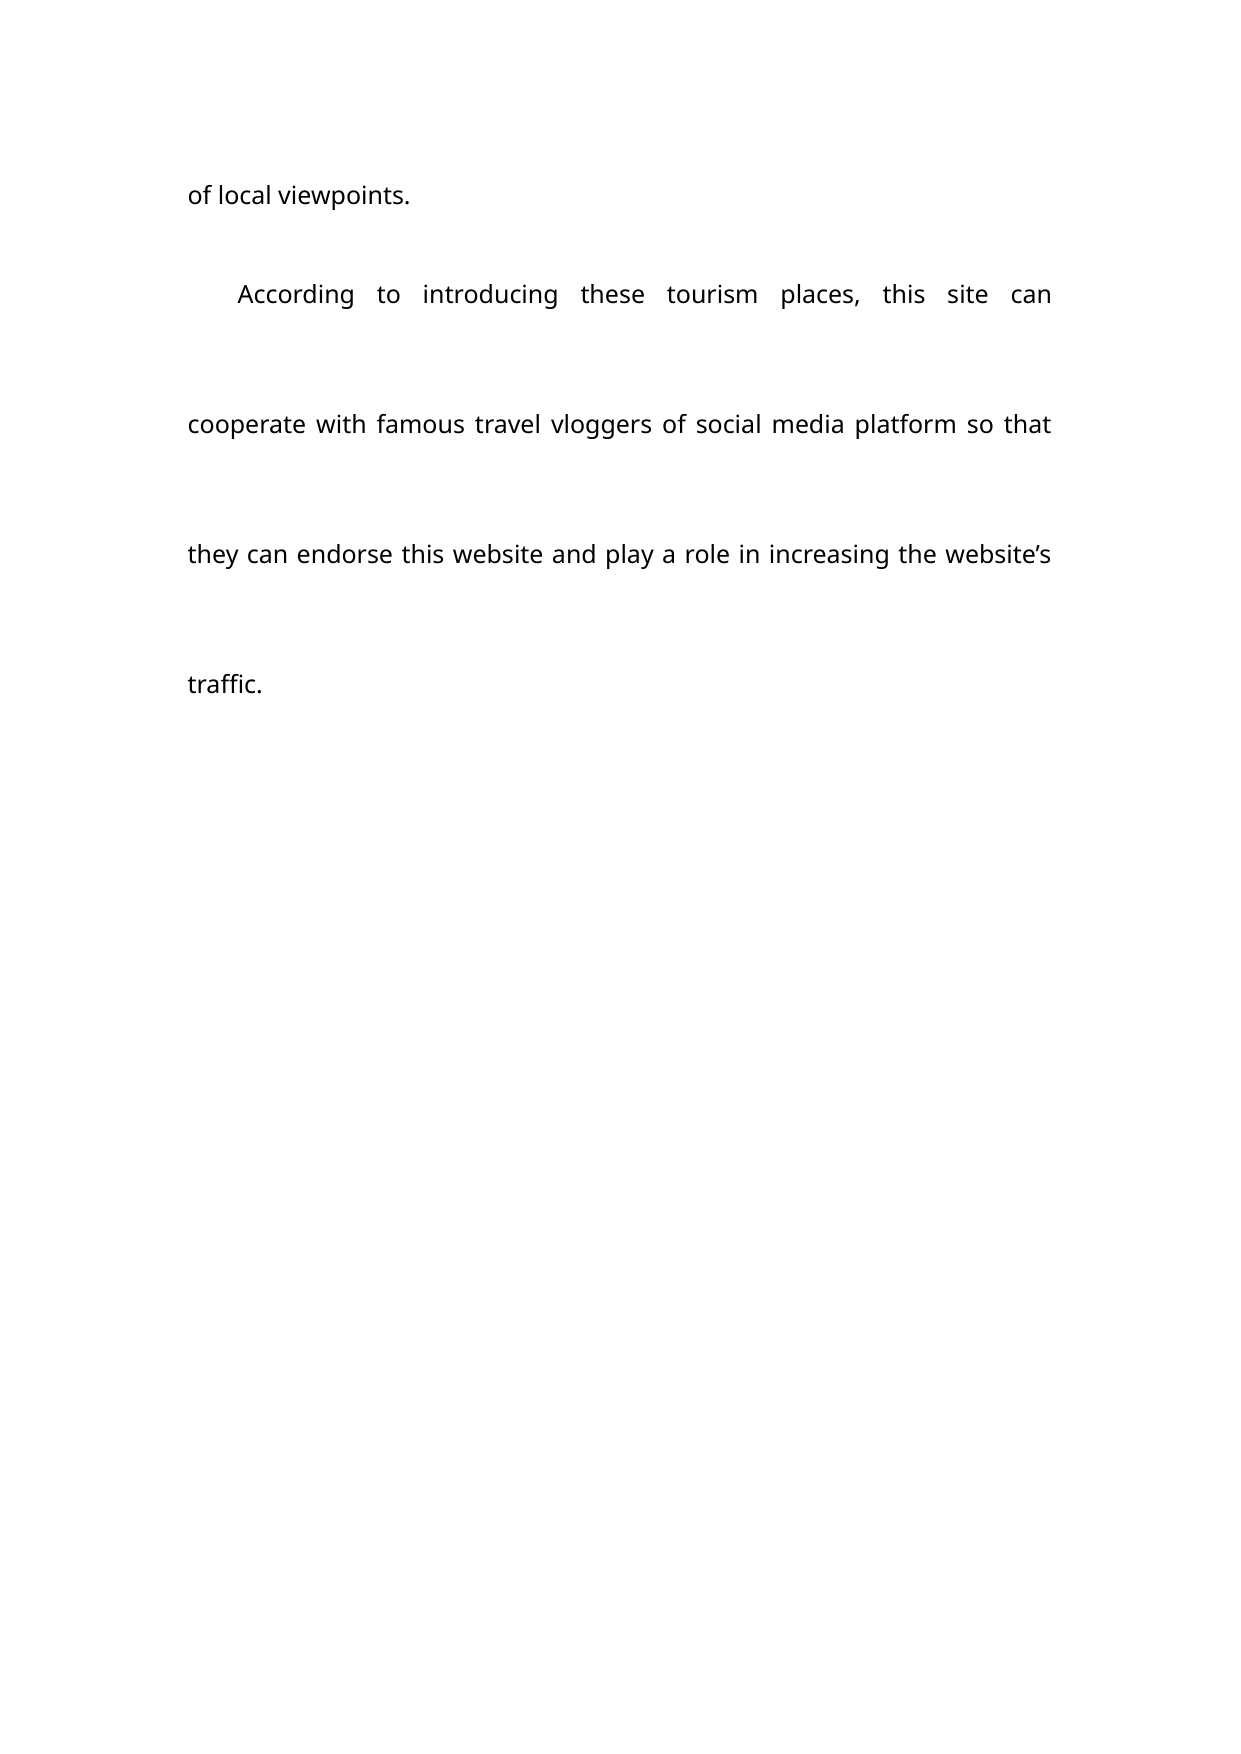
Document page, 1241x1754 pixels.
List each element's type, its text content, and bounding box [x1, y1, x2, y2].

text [187, 162, 1053, 227]
text According to introducing these tourism places, this site can cooperate with famous travel vloggers of social media platform so that they can endorse this website and play a role in increasing the website’s traffic. [187, 261, 1053, 716]
